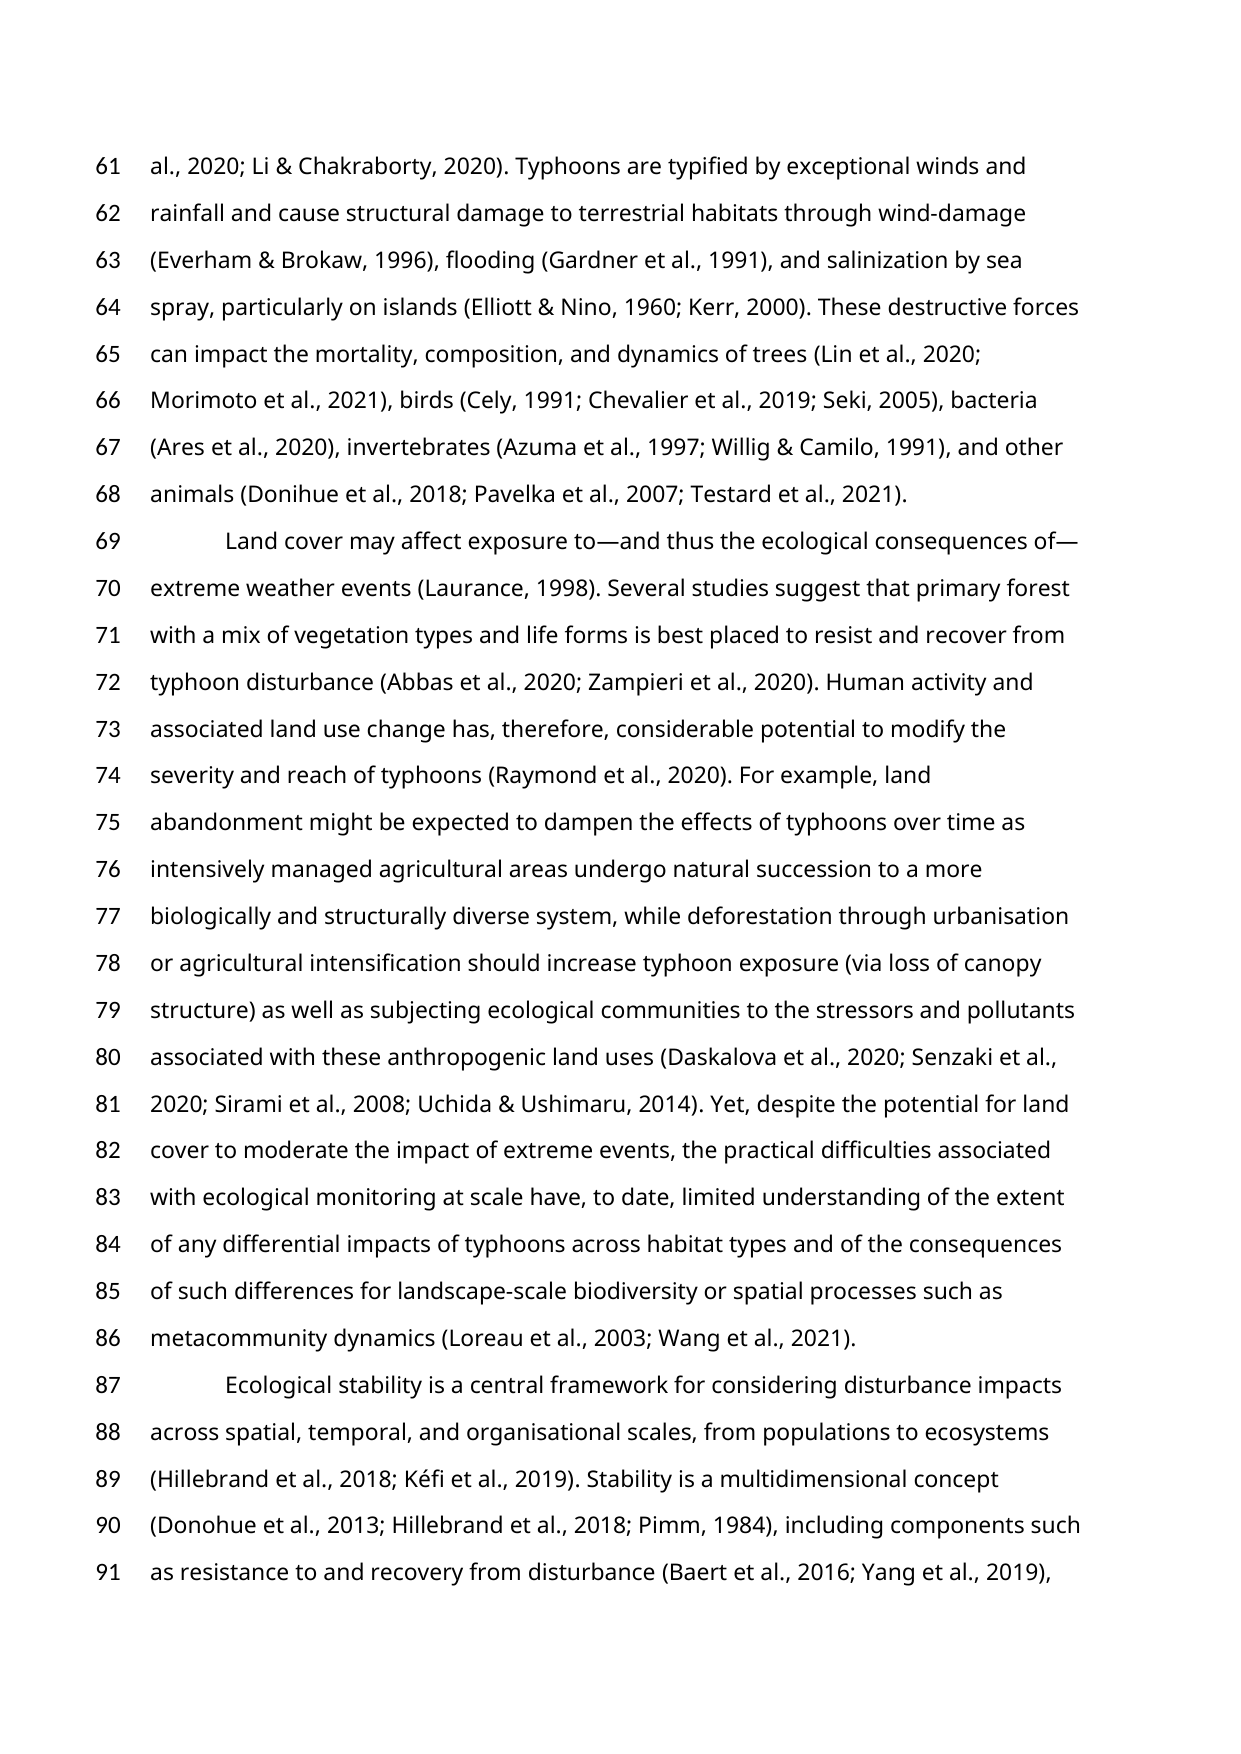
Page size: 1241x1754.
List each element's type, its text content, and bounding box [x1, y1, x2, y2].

text Land cover may affect exposure to—and thus the ecological consequences of—extreme weather events (Laurance, 1998). Several studies suggest that primary forest with a mix of vegetation types and life forms is best placed to resist and recover from typhoon disturbance (Abbas et al., 2020; Zampieri et al., 2020). Human activity and associated land use change has, therefore, considerable potential to modify the severity and reach of typhoons (Raymond et al., 2020). For example, land abandonment might be expected to dampen the effects of typhoons over time as intensively managed agricultural areas undergo natural succession to a more biologically and structurally diverse system, while deforestation through urbanisation or agricultural intensification should increase typhoon exposure (via loss of canopy structure) as well as subjecting ecological communities to the stressors and pollutants associated with these anthropogenic land uses (Daskalova et al., 2020; Senzaki et al., 2020; Sirami et al., 2008; Uchida & Ushimaru, 2014). Yet, despite the potential for land cover to moderate the impact of extreme events, the practical difficulties associated with ecological monitoring at scale have, to date, limited understanding of the extent of any differential impacts of typhoons across habitat types and of the consequences of such differences for landscape-scale biodiversity or spatial processes such as metacommunity dynamics (Loreau et al., 2003; Wang et al., 2021). [150, 525, 1090, 1353]
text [150, 1369, 1090, 1587]
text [150, 150, 1090, 509]
